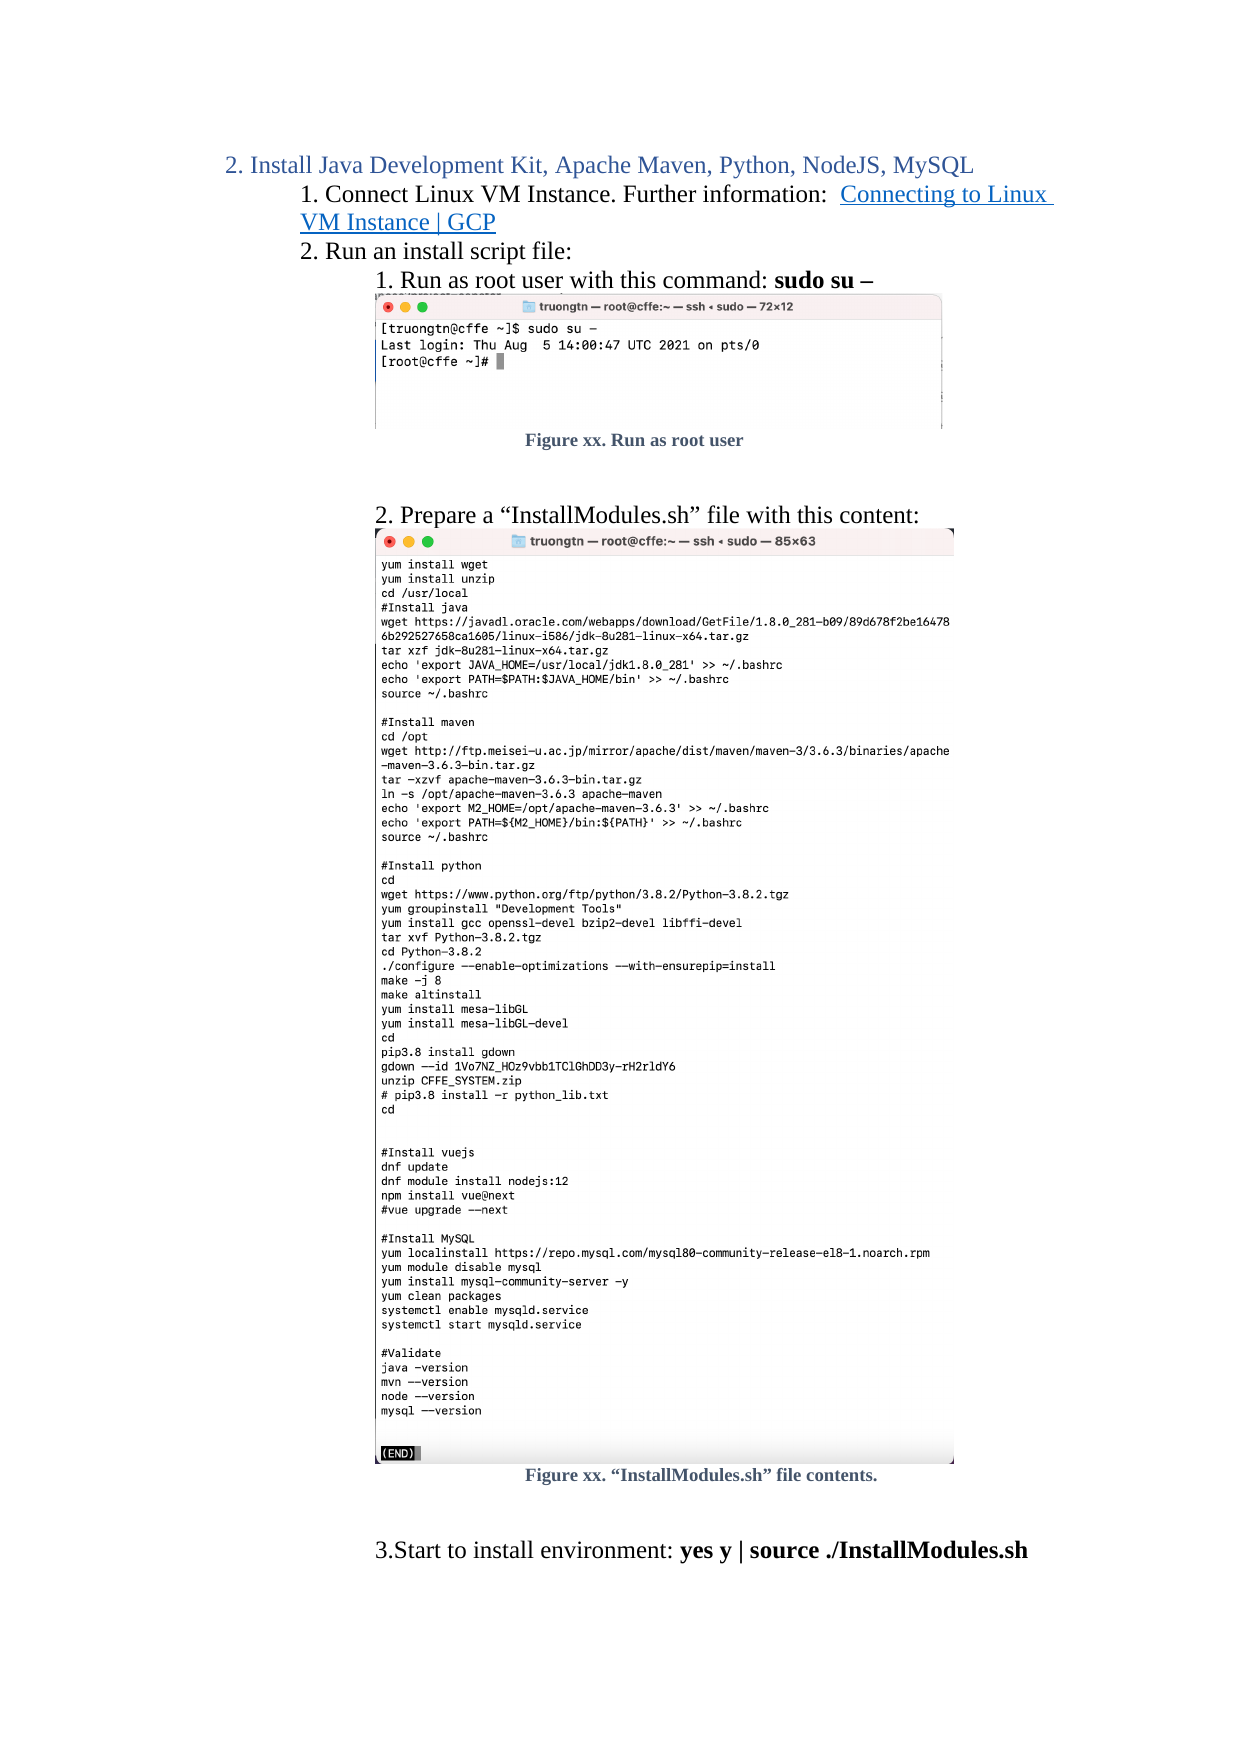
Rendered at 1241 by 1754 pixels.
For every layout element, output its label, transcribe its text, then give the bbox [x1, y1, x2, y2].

text Figure xx. Run as root user [450, 428, 1090, 450]
text 3.Start to install environment: yes y | source ./InstallModules.sh [300, 1535, 1090, 1563]
text 1. Run as root user with this command: sudo su – [300, 265, 1090, 294]
text 2. Prepare a “InstallModules.sh” file with this content: [300, 500, 1090, 528]
subtitle 2. Install Java Development Kit, Apache Maven, Python, NodeJS, MySQL [150, 150, 1090, 179]
picture [375, 528, 954, 1464]
text 2. Run an install script file: [300, 236, 1090, 265]
text 1. Connect Linux VM Instance. Further information: Connecting to Linux VM Instance | GCP [300, 179, 1090, 236]
picture [375, 293, 943, 429]
text Figure xx. “InstallModules.sh” file contents. [450, 1463, 1090, 1485]
